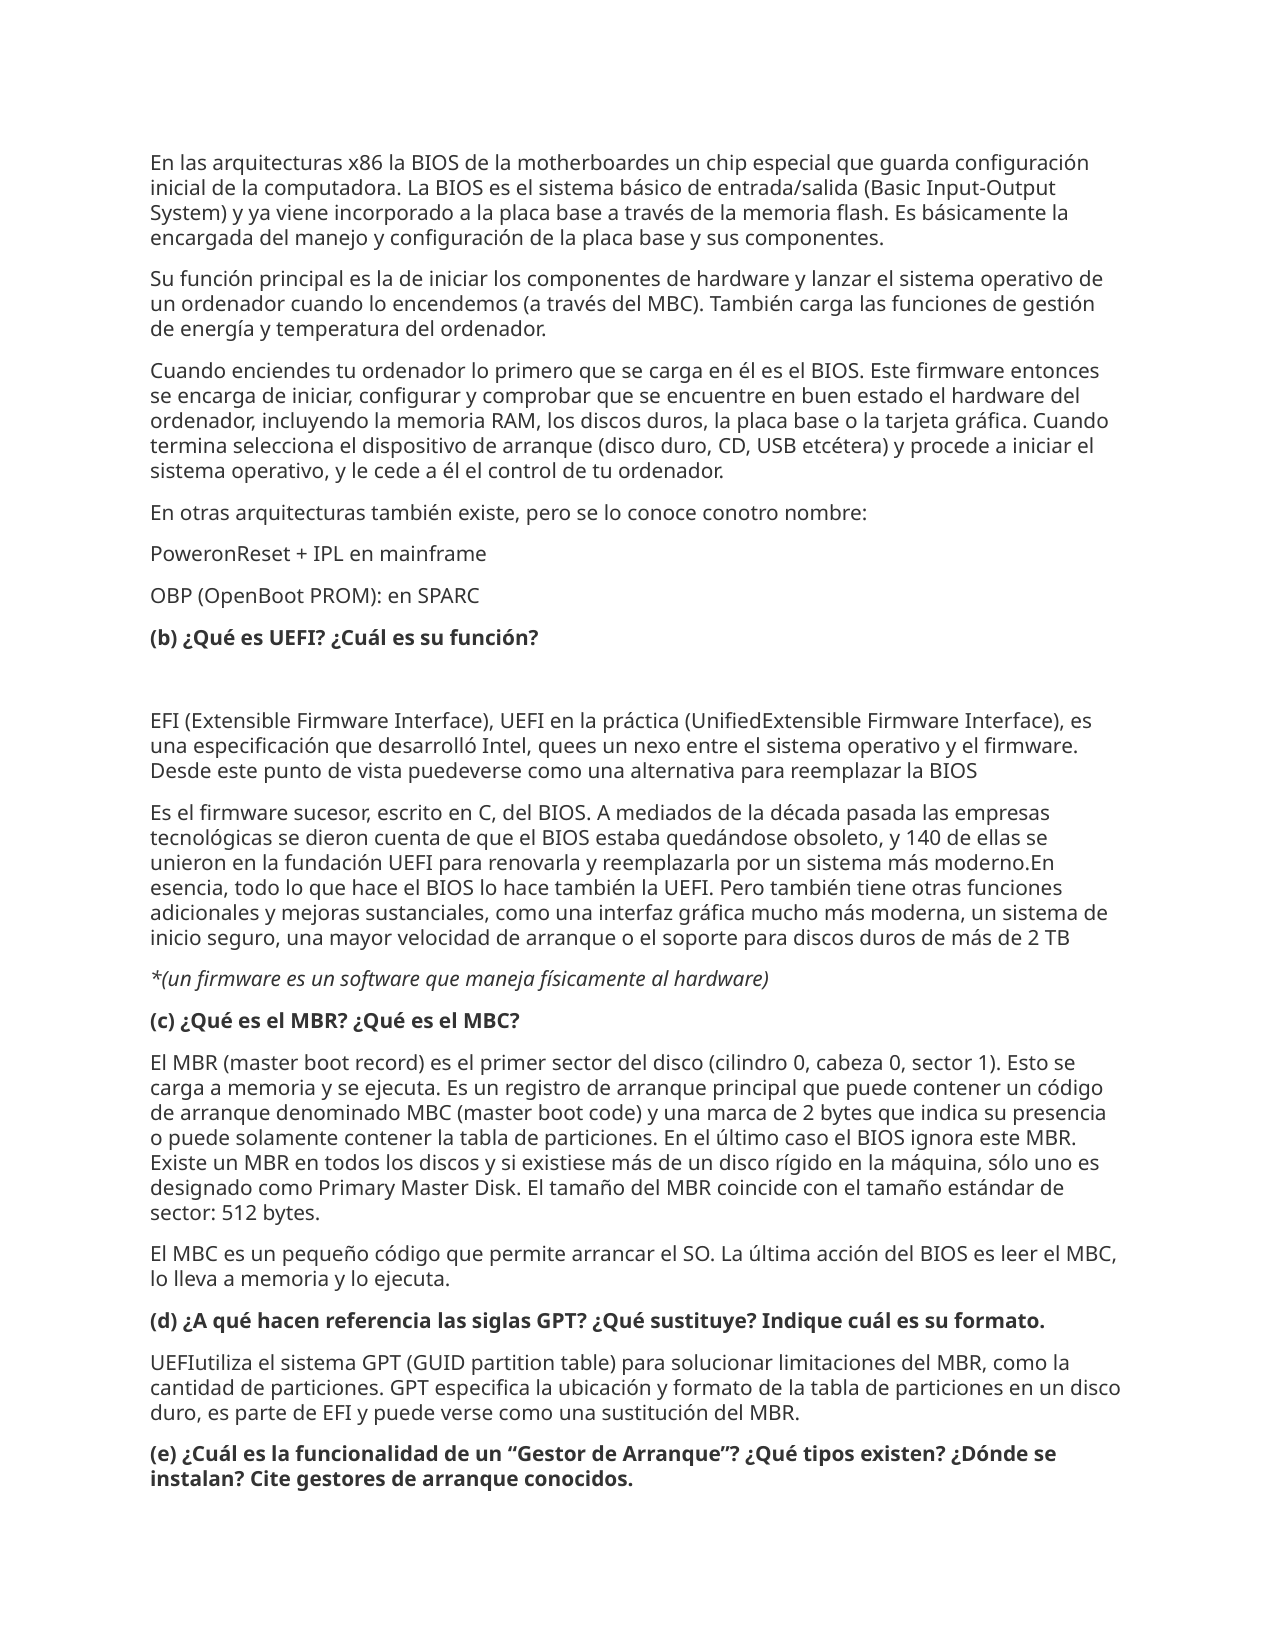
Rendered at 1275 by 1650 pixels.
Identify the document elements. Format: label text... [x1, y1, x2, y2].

text (d) ¿A qué hacen referencia las siglas GPT? ¿Qué sustituye? Indique cuál es su formato. [150, 1308, 1125, 1333]
text PoweronReset + IPL en mainframe [150, 542, 1125, 567]
text (c) ¿Qué es el MBR? ¿Qué es el MBC? [150, 1008, 1125, 1033]
text Es el firmware sucesor, escrito en C, del BIOS. A mediados de la década pasada las empresas tecnológicas se dieron cuenta de que el BIOS estaba quedándose obsoleto, y 140 de ellas se unieron en la fundación UEFI para renovarla y reemplazarla por un sistema más moderno.En esencia, todo lo que hace el BIOS lo hace también la UEFI. Pero también tiene otras funciones adicionales y mejoras sustanciales, como una interfaz gráfica mucho más moderna, un sistema de inicio seguro, una mayor velocidad de arranque o el soporte para discos duros de más de 2 TB [150, 800, 1125, 950]
text En las arquitecturas x86 la BIOS de la motherboardes un chip especial que guarda configuración inicial de la computadora. La BIOS es el sistema básico de entrada/salida (Basic Input-Output System) y ya viene incorporado a la placa base a través de la memoria flash. Es básicamente la encargada del manejo y configuración de la placa base y sus componentes. [150, 150, 1125, 250]
text Su función principal es la de iniciar los componentes de hardware y lanzar el sistema operativo de un ordenador cuando lo encendemos (a través del MBC). También carga las funciones de gestión de energía y temperatura del ordenador. [150, 267, 1125, 342]
text El MBC es un pequeño código que permite arrancar el SO. La última acción del BIOS es leer el MBC, lo lleva a memoria y lo ejecuta. [150, 1242, 1125, 1292]
text EFI (Extensible Firmware Interface), UEFI en la práctica (UnifiedExtensible Firmware Interface), es una especificación que desarrolló Intel, quees un nexo entre el sistema operativo y el firmware. Desde este punto de vista puedeverse como una alternativa para reemplazar la BIOS [150, 708, 1125, 783]
text En otras arquitecturas también existe, pero se lo conoce conotro nombre: [150, 500, 1125, 525]
text UEFIutiliza el sistema GPT (GUID partition table) para solucionar limitaciones del MBR, como la cantidad de particiones. GPT especifica la ubicación y formato de la tabla de particiones en un disco duro, es parte de EFI y puede verse como una sustitución del MBR. [150, 1350, 1125, 1425]
text (b) ¿Qué es UEFI? ¿Cuál es su función? [150, 625, 1125, 650]
text *(un firmware es un software que maneja físicamente al hardware) [150, 967, 1125, 992]
text OBP (OpenBoot PROM): en SPARC [150, 583, 1125, 608]
text Cuando enciendes tu ordenador lo primero que se carga en él es el BIOS. Este firmware entonces se encarga de iniciar, configurar y comprobar que se encuentre en buen estado el hardware del ordenador, incluyendo la memoria RAM, los discos duros, la placa base o la tarjeta gráfica. Cuando termina selecciona el dispositivo de arranque (disco duro, CD, USB etcétera) y procede a iniciar el sistema operativo, y le cede a él el control de tu ordenador. [150, 358, 1125, 483]
text (e) ¿Cuál es la funcionalidad de un “Gestor de Arranque”? ¿Qué tipos existen? ¿Dónde se instalan? Cite gestores de arranque conocidos. [150, 1442, 1125, 1492]
text El MBR (master boot record) es el primer sector del disco (cilindro 0, cabeza 0, sector 1). Esto se carga a memoria y se ejecuta. Es un registro de arranque principal que puede contener un código de arranque denominado MBC (master boot code) y una marca de 2 bytes que indica su presencia o puede solamente contener la tabla de particiones. En el último caso el BIOS ignora este MBR. Existe un MBR en todos los discos y si existiese más de un disco rígido en la máquina, sólo uno es designado como Primary Master Disk. El tamaño del MBR coincide con el tamaño estándar de sector: 512 bytes. [150, 1050, 1125, 1225]
